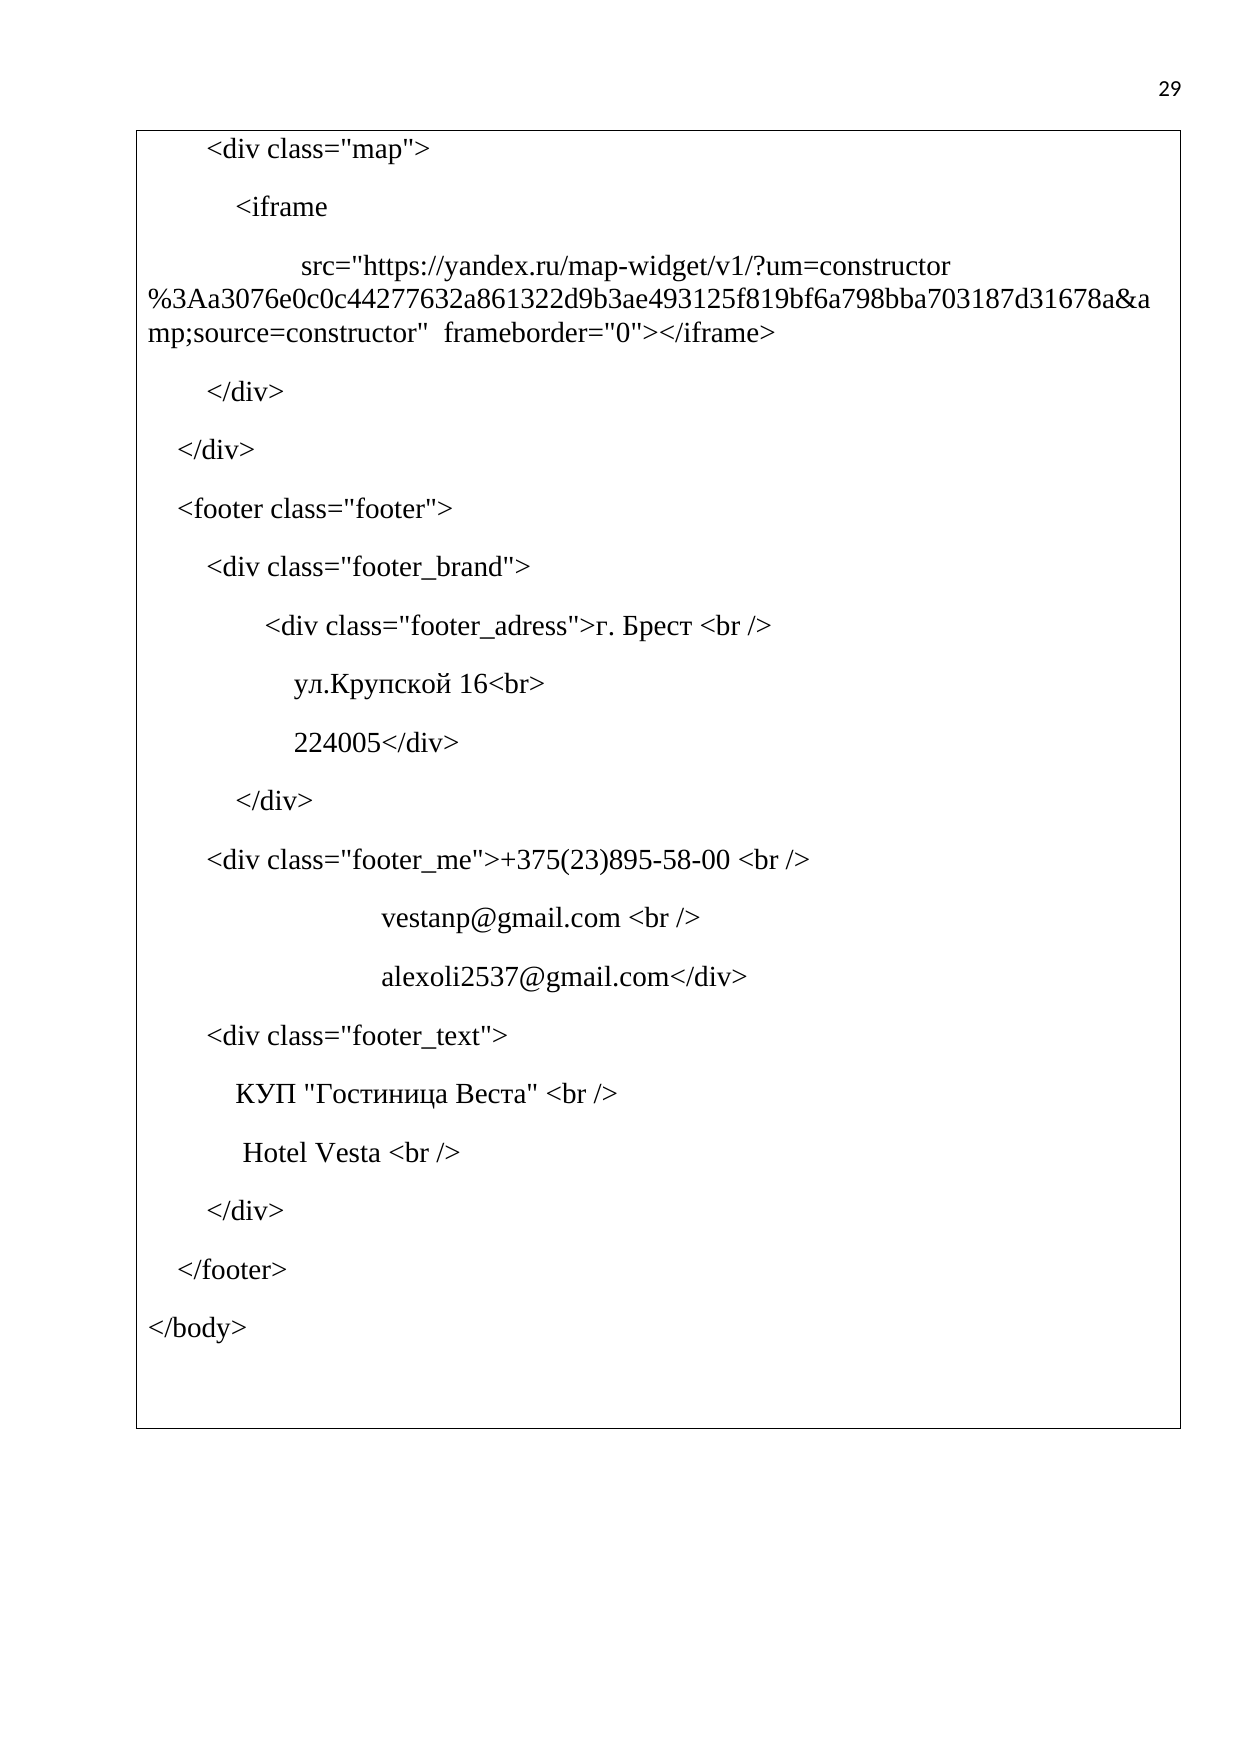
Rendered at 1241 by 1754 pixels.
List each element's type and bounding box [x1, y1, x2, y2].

table_header [137, 131, 1180, 1427]
